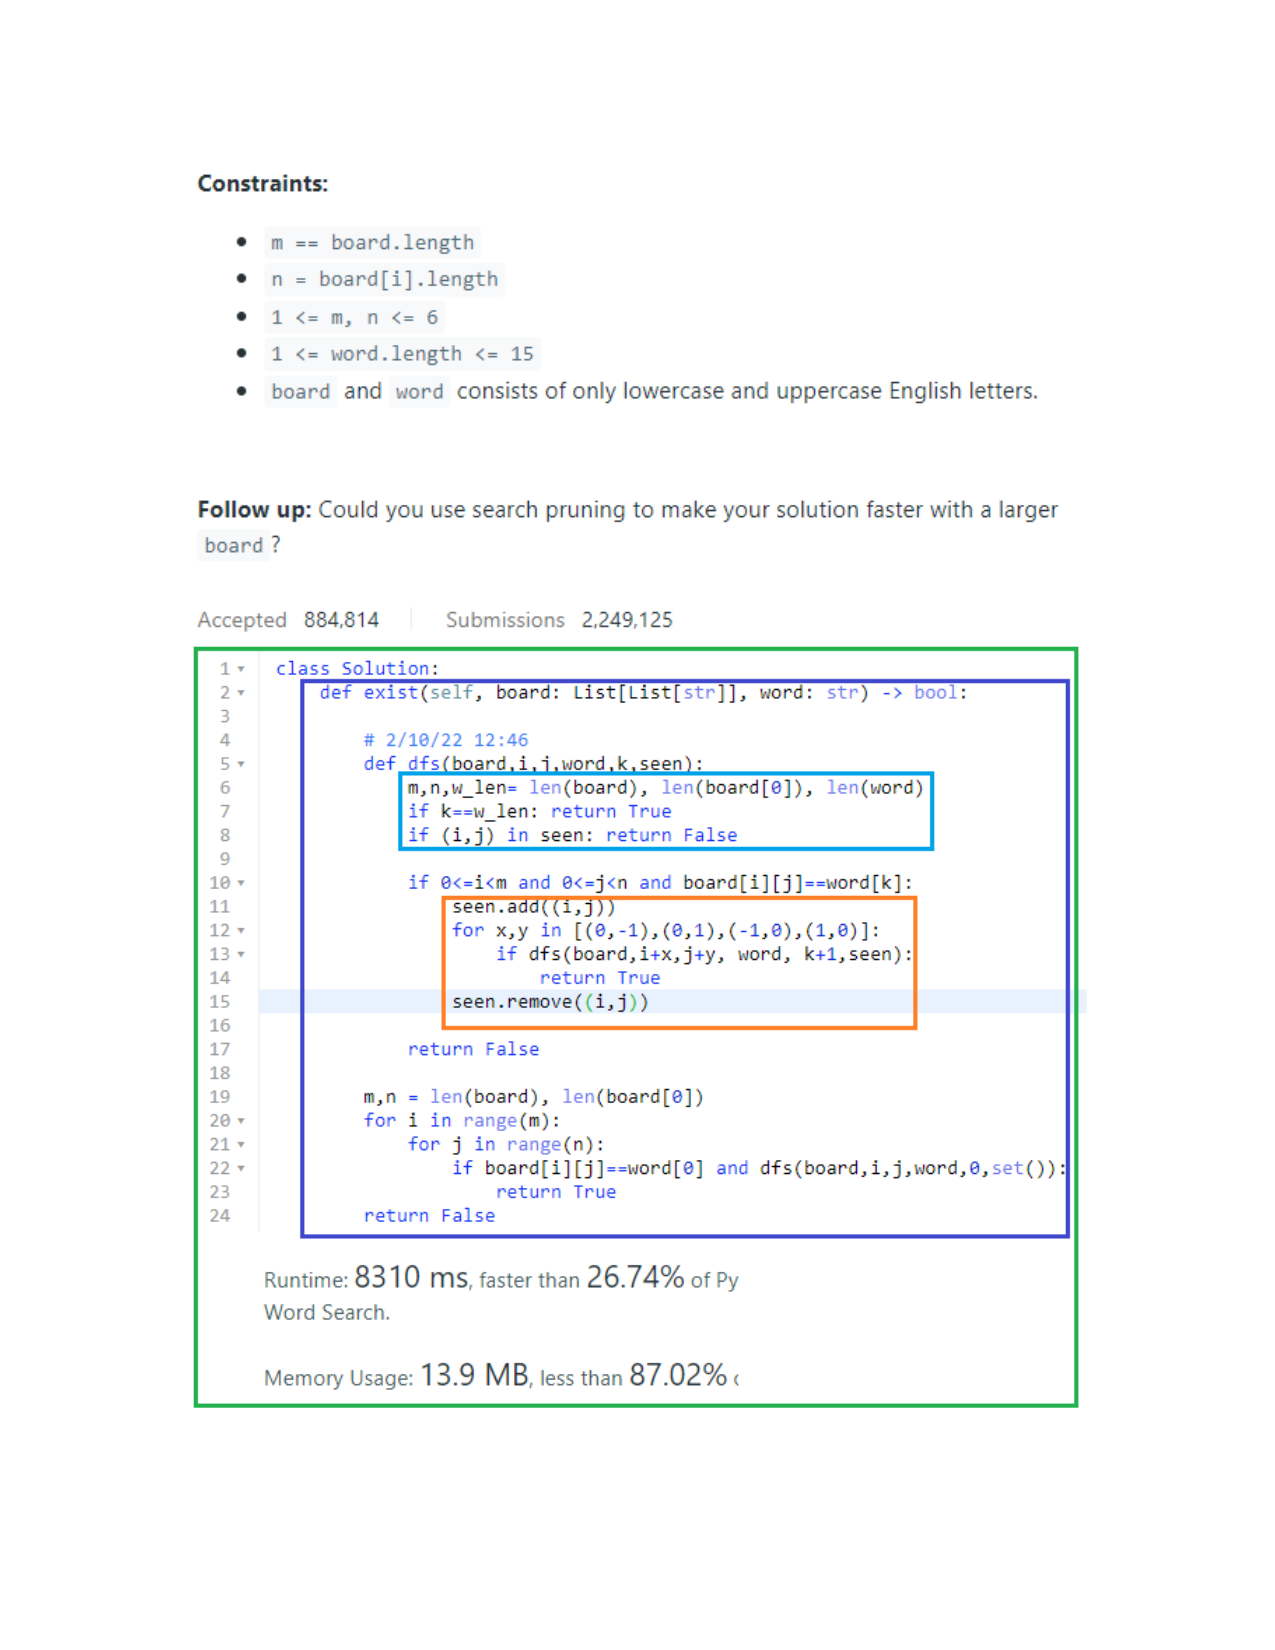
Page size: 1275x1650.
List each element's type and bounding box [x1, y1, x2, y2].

picture [187, 640, 1087, 1415]
picture [187, 150, 1088, 638]
